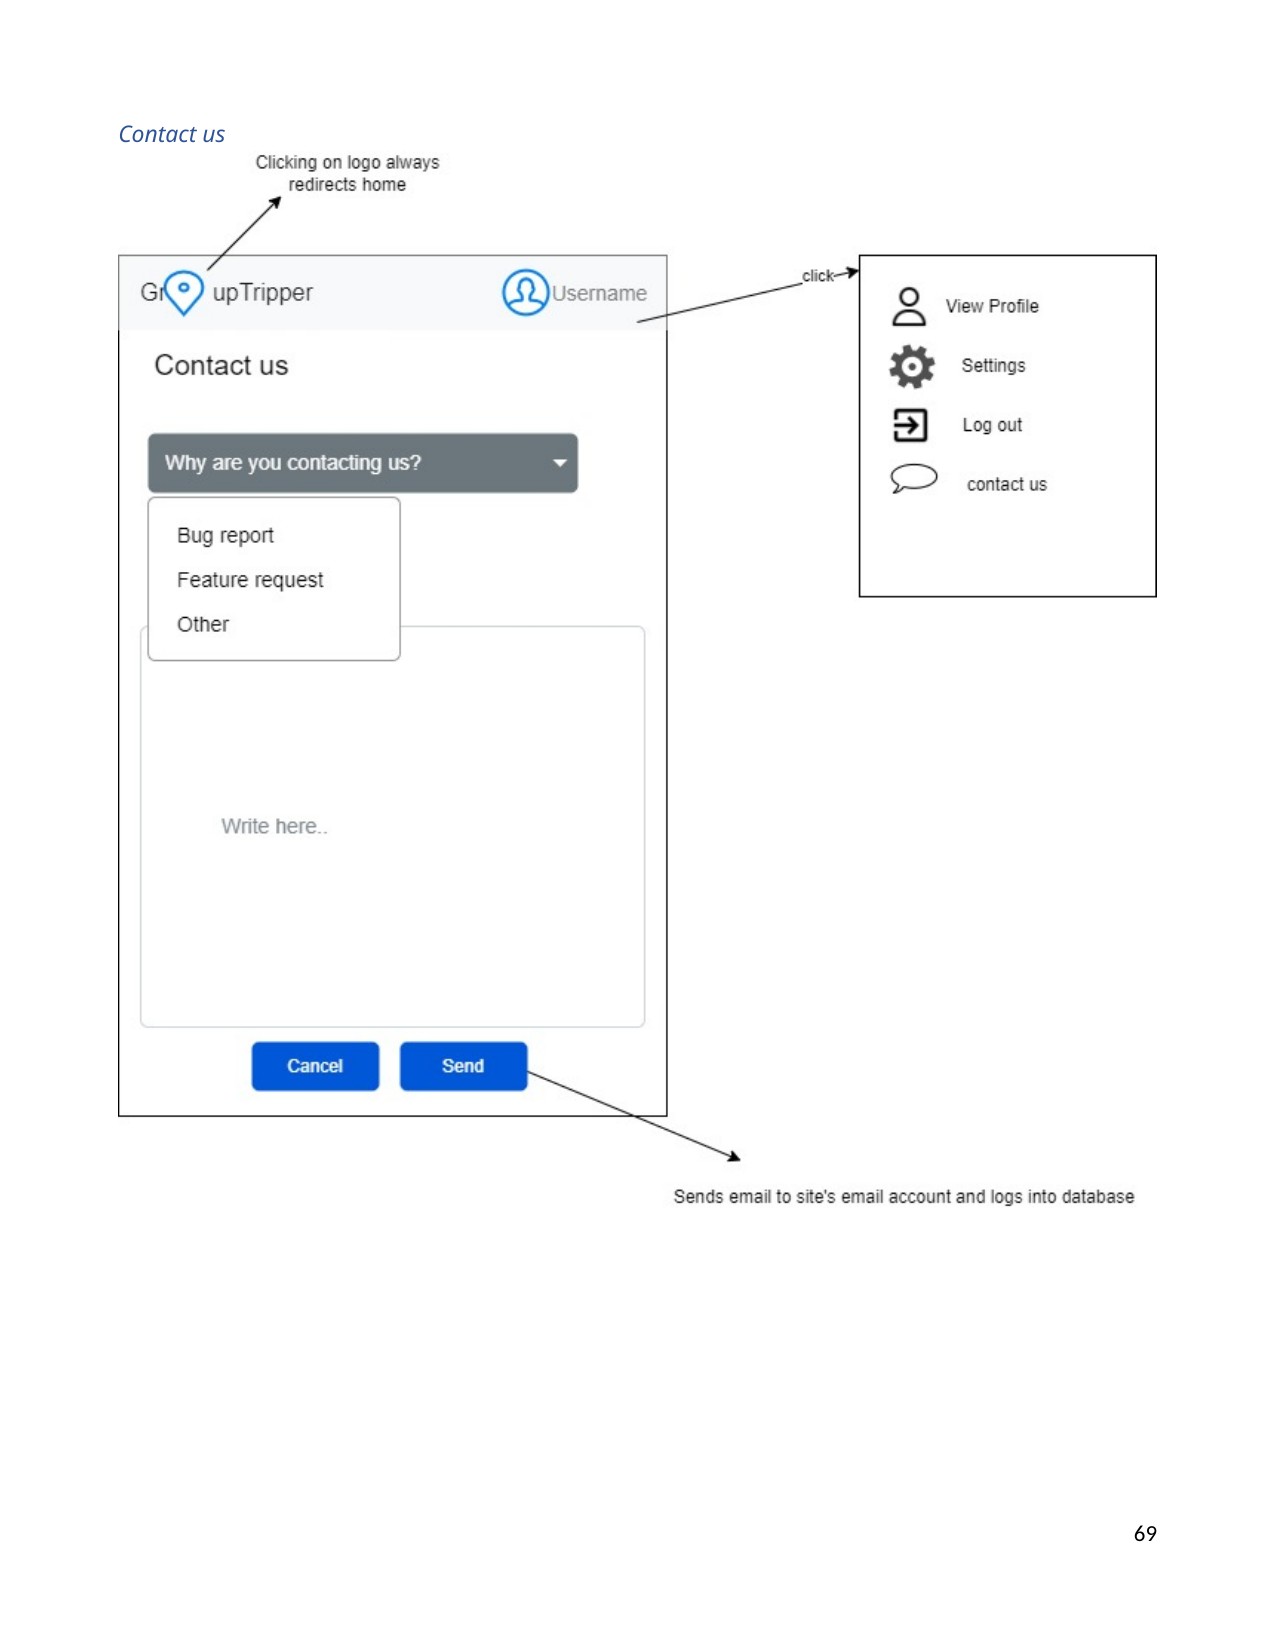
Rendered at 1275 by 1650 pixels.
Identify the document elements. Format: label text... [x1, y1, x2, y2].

picture [118, 151, 1157, 1221]
subtitle Contact us [118, 118, 1157, 149]
